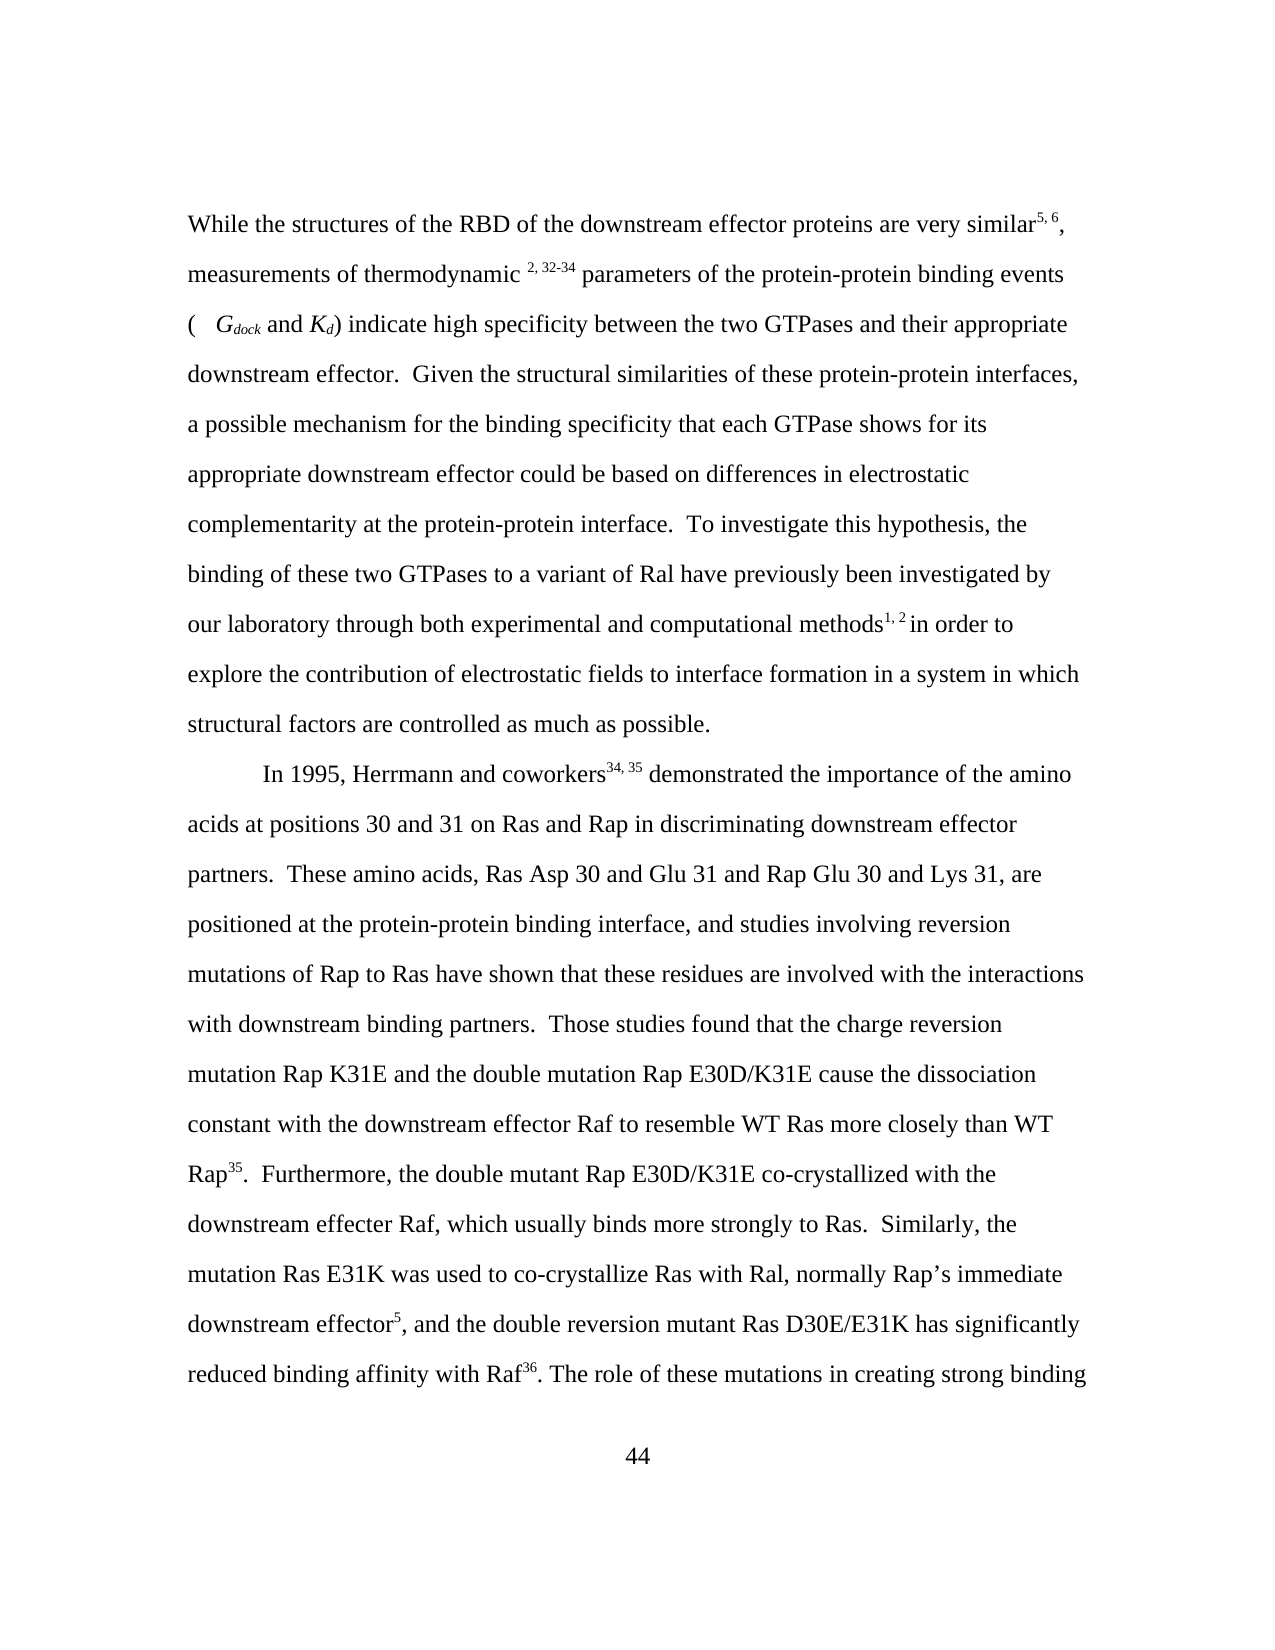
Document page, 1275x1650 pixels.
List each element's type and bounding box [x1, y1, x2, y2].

text [187, 187, 1087, 737]
text [187, 737, 1087, 1387]
